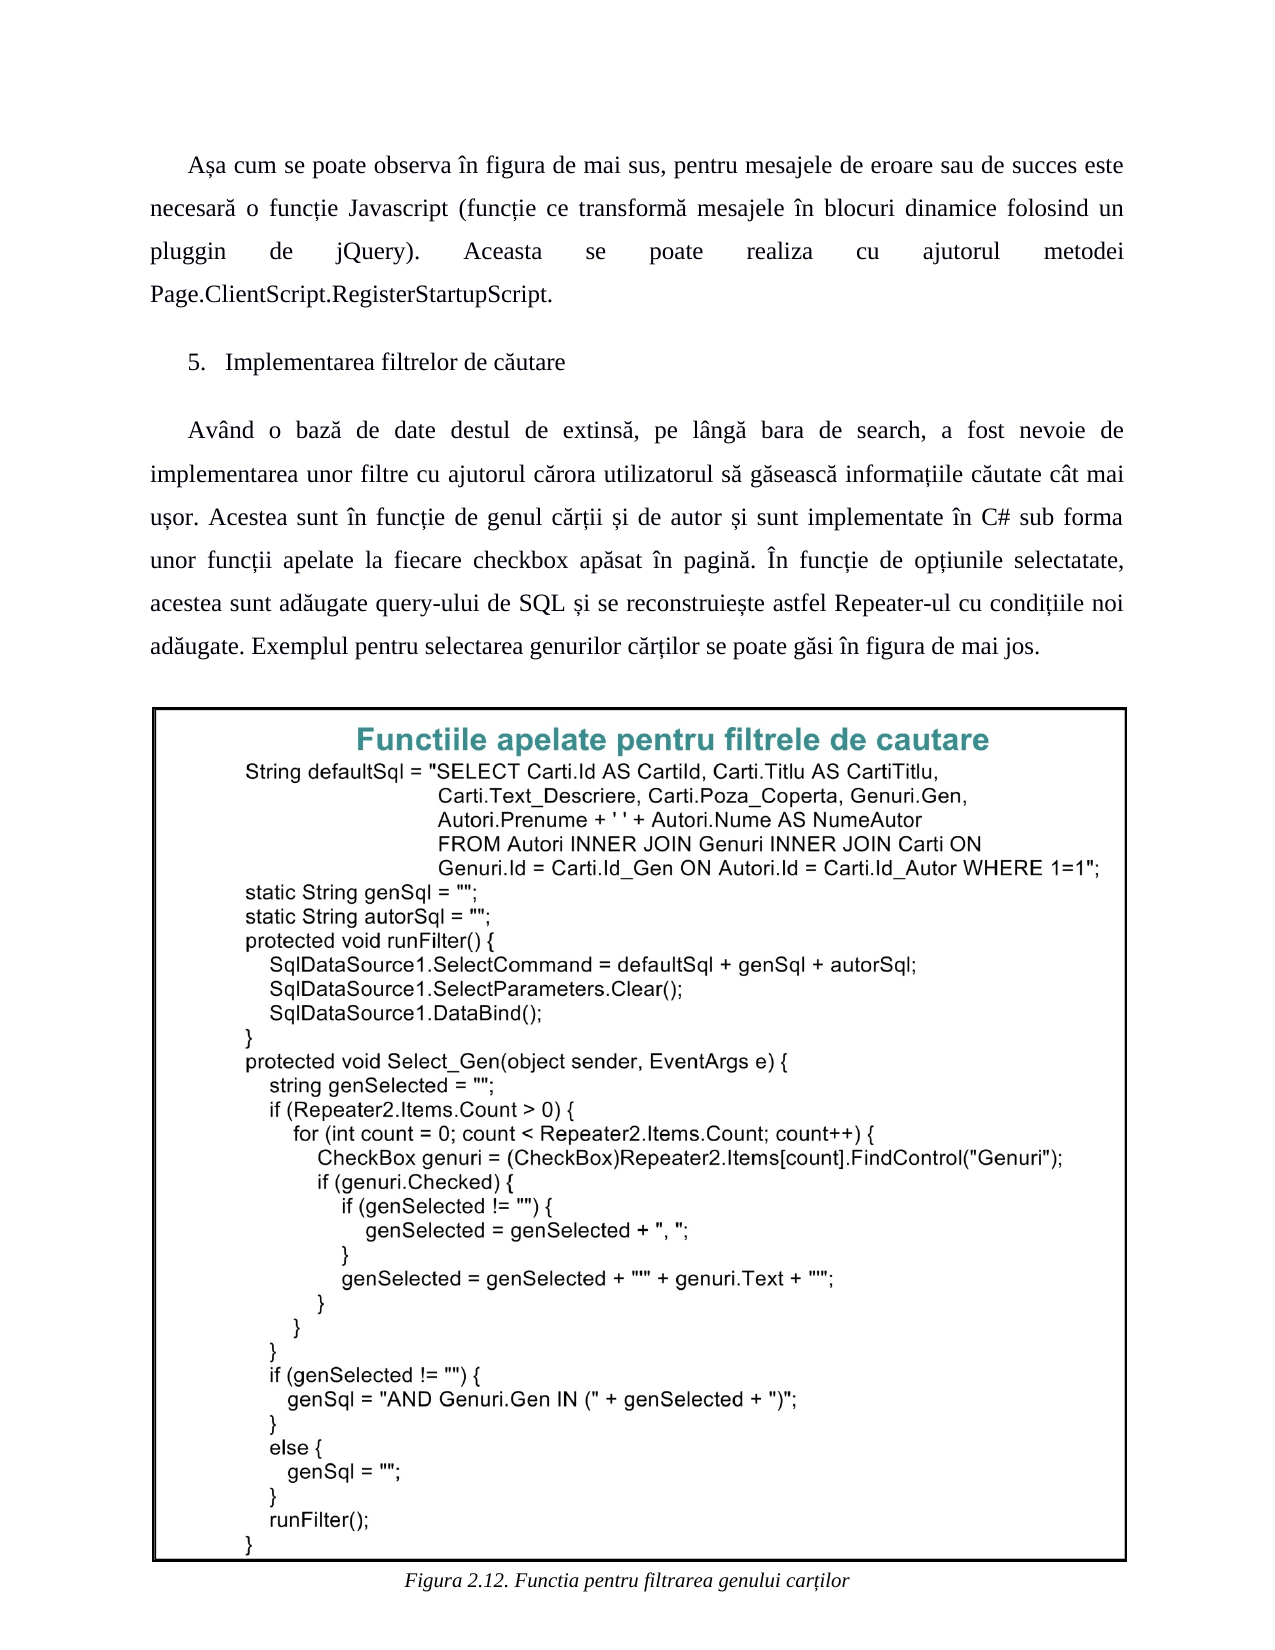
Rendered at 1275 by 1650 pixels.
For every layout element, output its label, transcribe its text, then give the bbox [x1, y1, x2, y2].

text Având o bază de date destul de extinsă, pe lângă bara de search, a fost nevoie de implementarea unor filtre cu ajutorul cărora utilizatorul să găsească informațiile căutate cât mai ușor. Acestea sunt în funcție de genul cărții și de autor și sunt implementate în C# sub forma unor funcții apelate la fiecare checkbox apăsat în pagină. În funcție de opțiunile selectatate, acestea sunt adăugate query-ului de SQL și se reconstruiește astfel Repeater-ul cu condițiile noi adăugate. Exemplul pentru selectarea genurilor cărților se poate găsi în figura de mai jos. [150, 416, 1125, 660]
picture [154, 709, 1125, 1560]
text Așa cum se poate observa în figura de mai sus, pentru mesajele de eroare sau de succes este necesară o funcție Javascript (funcție ce transformă mesajele în blocuri dinamice folosind un pluggin de jQuery). Aceasta se poate realiza cu ajutorul metodei Page.ClientScript.RegisterStartupScript. [150, 150, 1125, 308]
list Implementarea filtrelor de căutare [187, 347, 1125, 376]
